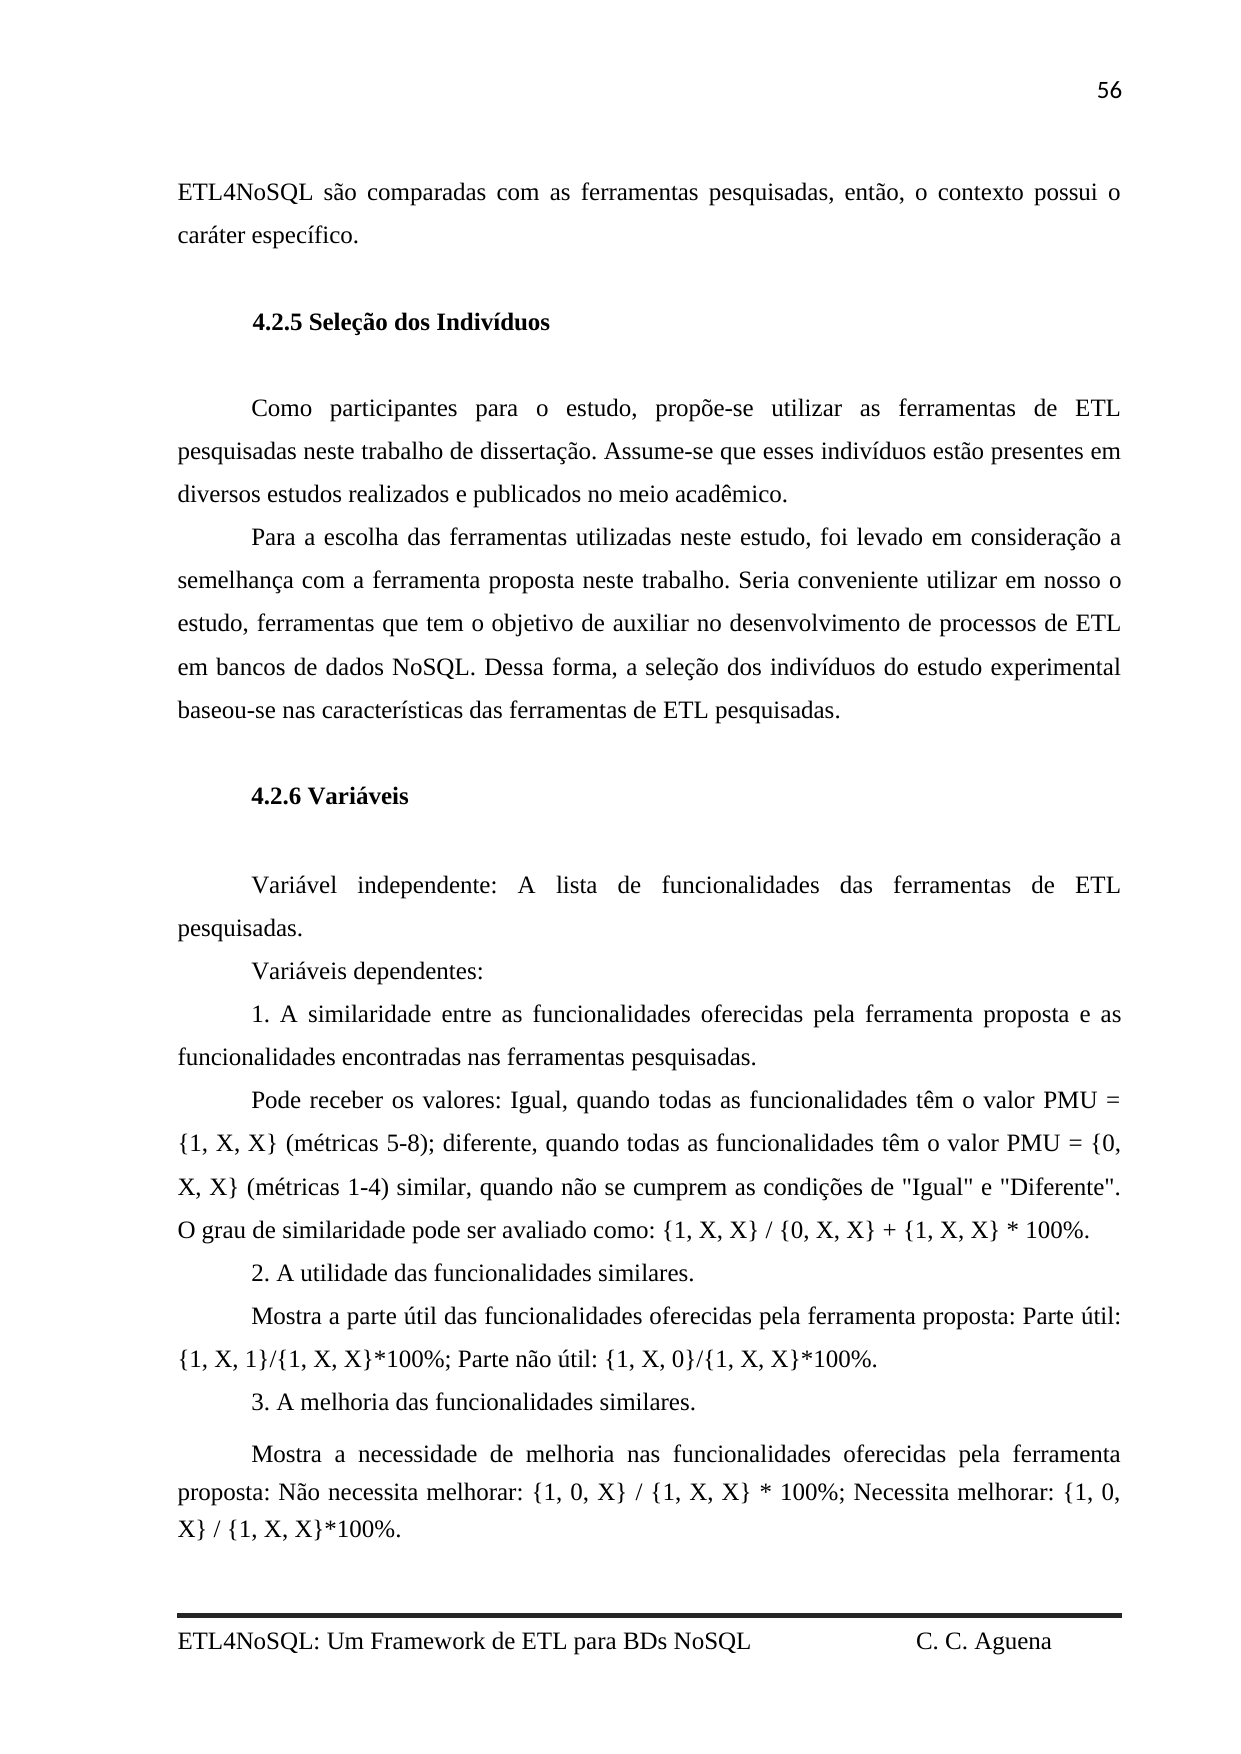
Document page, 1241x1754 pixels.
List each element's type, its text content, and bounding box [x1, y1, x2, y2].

text Pode receber os valores: Igual, quando todas as funcionalidades têm o valor PMU = {1, X, X} (métricas 5-8); diferente, quando todas as funcionalidades têm o valor PMU = {0, X, X} (métricas 1-4) similar, quando não se cumprem as condições de "Igual" e "Diferente". O grau de similaridade pode ser avaliado como: {1, X, X} / {0, X, X} + {1, X, X} * 100%. [177, 1085, 1122, 1243]
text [177, 177, 1122, 249]
text 2. A utilidade das funcionalidades similares. [177, 1258, 1122, 1287]
text Variáveis dependentes: [177, 956, 1122, 985]
text Mostra a parte útil das funcionalidades oferecidas pela ferramenta proposta: Parte útil: {1, X, 1}/{1, X, X}*100%; Parte não útil: {1, X, 0}/{1, X, X}*100%. [177, 1301, 1122, 1373]
text Variável independente: A lista de funcionalidades das ferramentas de ETL pesquisadas. [177, 870, 1122, 942]
text 3. A melhoria das funcionalidades similares. [177, 1387, 1122, 1416]
text 1. A similaridade entre as funcionalidades oferecidas pela ferramenta proposta e as funcionalidades encontradas nas ferramentas pesquisadas. [177, 999, 1122, 1071]
text Como participantes para o estudo, propõe-se utilizar as ferramentas de ETL pesquisadas neste trabalho de dissertação. Assume-se que esses indivíduos estão presentes em diversos estudos realizados e publicados no meio acadêmico. [177, 393, 1122, 508]
text 4.2.5 Seleção dos Indivíduos [177, 307, 1122, 335]
text 4.2.6 Variáveis [177, 781, 1122, 810]
text Mostra a necessidade de melhoria nas funcionalidades oferecidas pela ferramenta proposta: Não necessita melhorar: {1, 0, X} / {1, X, X} * 100%; Necessita melhorar: {1, 0, X} / {1, X, X}*100%. [177, 1430, 1122, 1543]
text Para a escolha das ferramentas utilizadas neste estudo, foi levado em consideração a semelhança com a ferramenta proposta neste trabalho. Seria conveniente utilizar em nosso o estudo, ferramentas que tem o objetivo de auxiliar no desenvolvimento de processos de ETL em bancos de dados NoSQL. Dessa forma, a seleção dos indivíduos do estudo experimental baseou-se nas características das ferramentas de ETL pesquisadas. [177, 522, 1122, 723]
